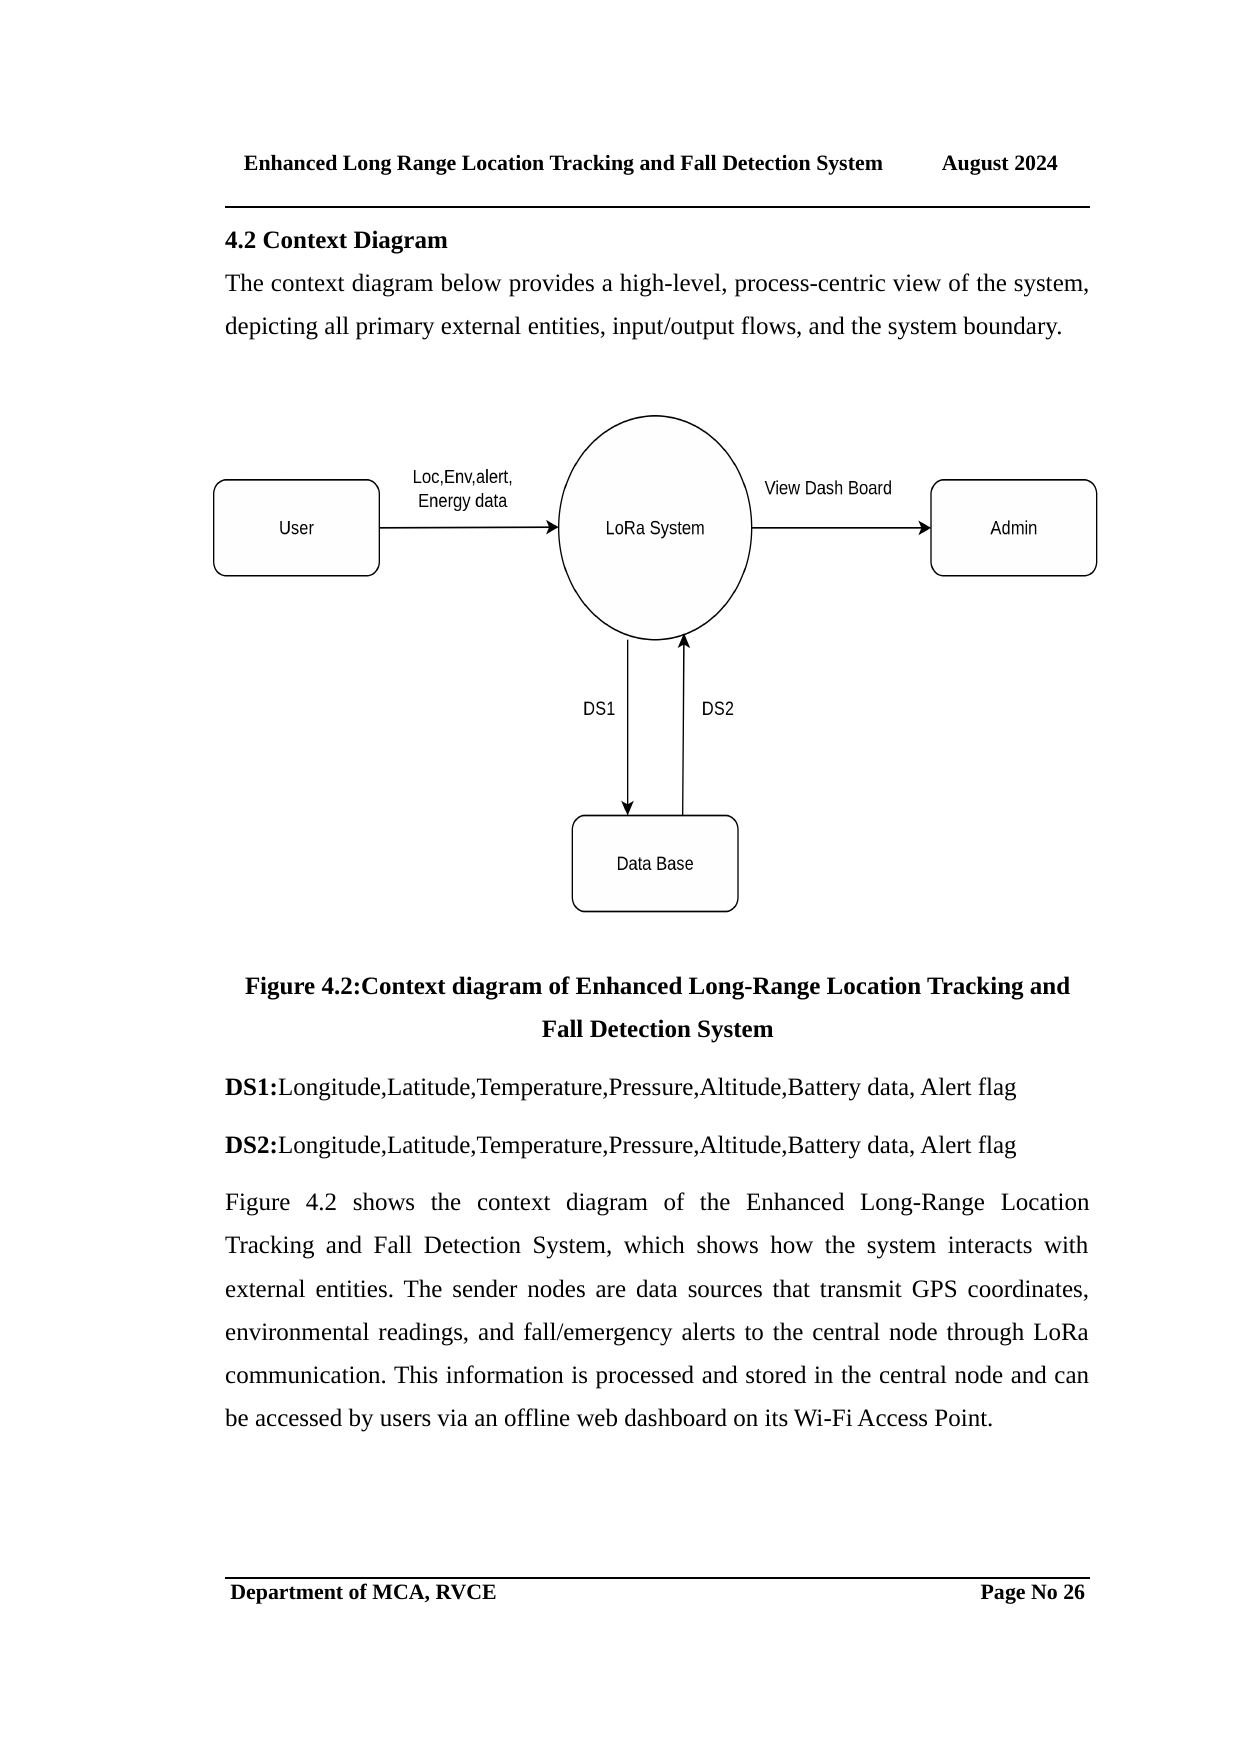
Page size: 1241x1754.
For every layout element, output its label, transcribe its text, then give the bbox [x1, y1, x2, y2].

text The context diagram below provides a high-level, process-centric view of the system, depicting all primary external entities, input/output flows, and the system boundary. [225, 268, 1090, 340]
subtitle 4.2 Context Diagram [225, 225, 1090, 254]
text DS1:Longitude,Latitude,Temperature,Pressure,Altitude,Battery data, Alert flag [225, 1072, 1090, 1101]
text Figure 4.2:Context diagram of Enhanced Long-Range Location Tracking and Fall Detection System [225, 928, 1090, 1043]
picture [199, 399, 1111, 928]
text DS2:Longitude,Latitude,Temperature,Pressure,Altitude,Battery data, Alert flag [225, 1130, 1090, 1158]
text Figure 4.2 shows the context diagram of the Enhanced Long-Range Location Tracking and Fall Detection System, which shows how the system interacts with external entities. The sender nodes are data sources that transmit GPS coordinates, environmental readings, and fall/emergency alerts to the central node through LoRa communication. This information is processed and stored in the central node and can be accessed by users via an offline web dashboard on its Wi-Fi Access Point. [225, 1187, 1090, 1432]
